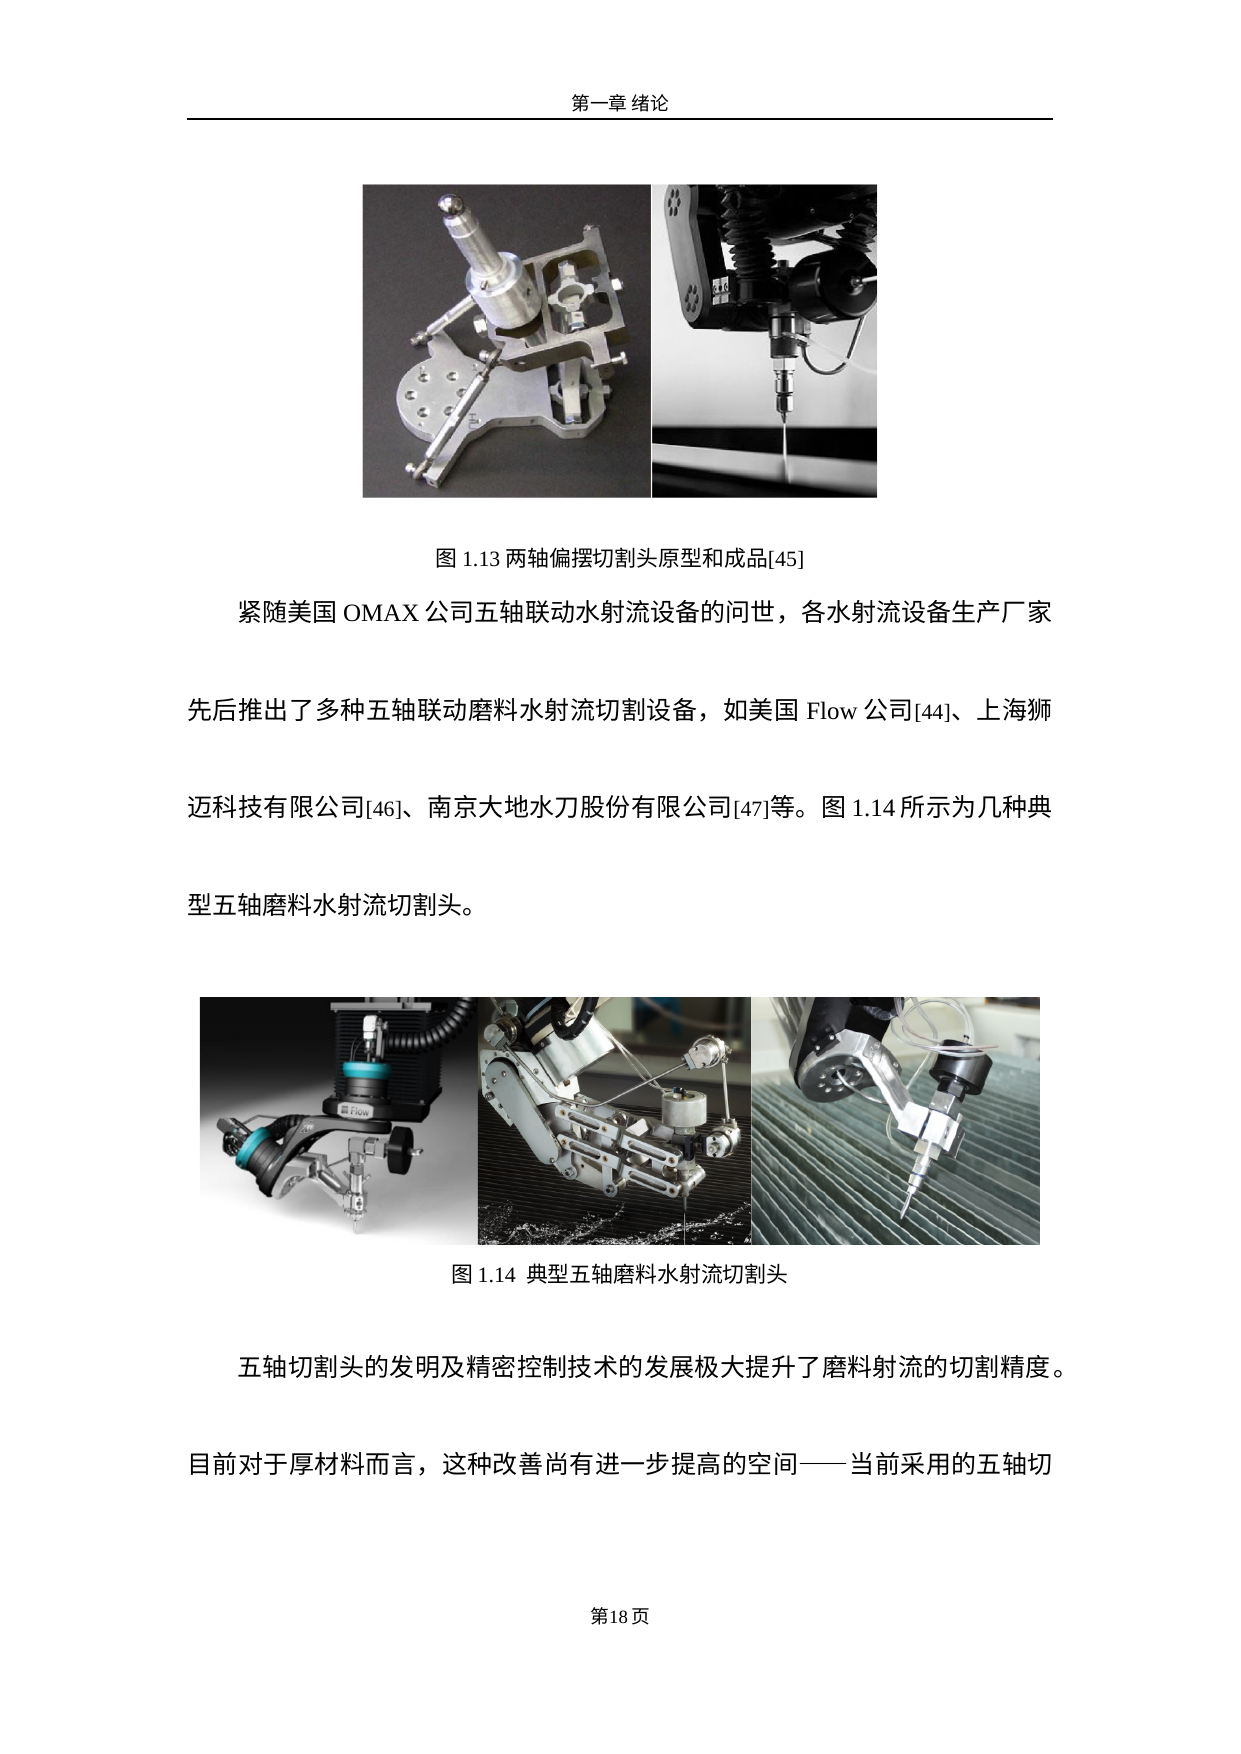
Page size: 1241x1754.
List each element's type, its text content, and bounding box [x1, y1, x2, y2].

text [187, 1333, 1053, 1495]
text 紧随美国OMAX公司五轴联动水射流设备的问世，各水射流设备生产厂家先后推出了多种五轴联动磨料水射流切割设备，如美国Flow公司[44]、上海狮迈科技有限公司[46]、南京大地水刀股份有限公司[47]等。图1.14所示为几种典型五轴磨料水射流切割头。 [187, 578, 1053, 936]
picture [352, 178, 888, 504]
table_header 图1.13 两轴偏摆切割头原型和成品[45] [176, 178, 1064, 578]
picture [199, 997, 751, 1245]
table_header 图1.14 典型五轴磨料水射流切割头 [176, 991, 1064, 1333]
